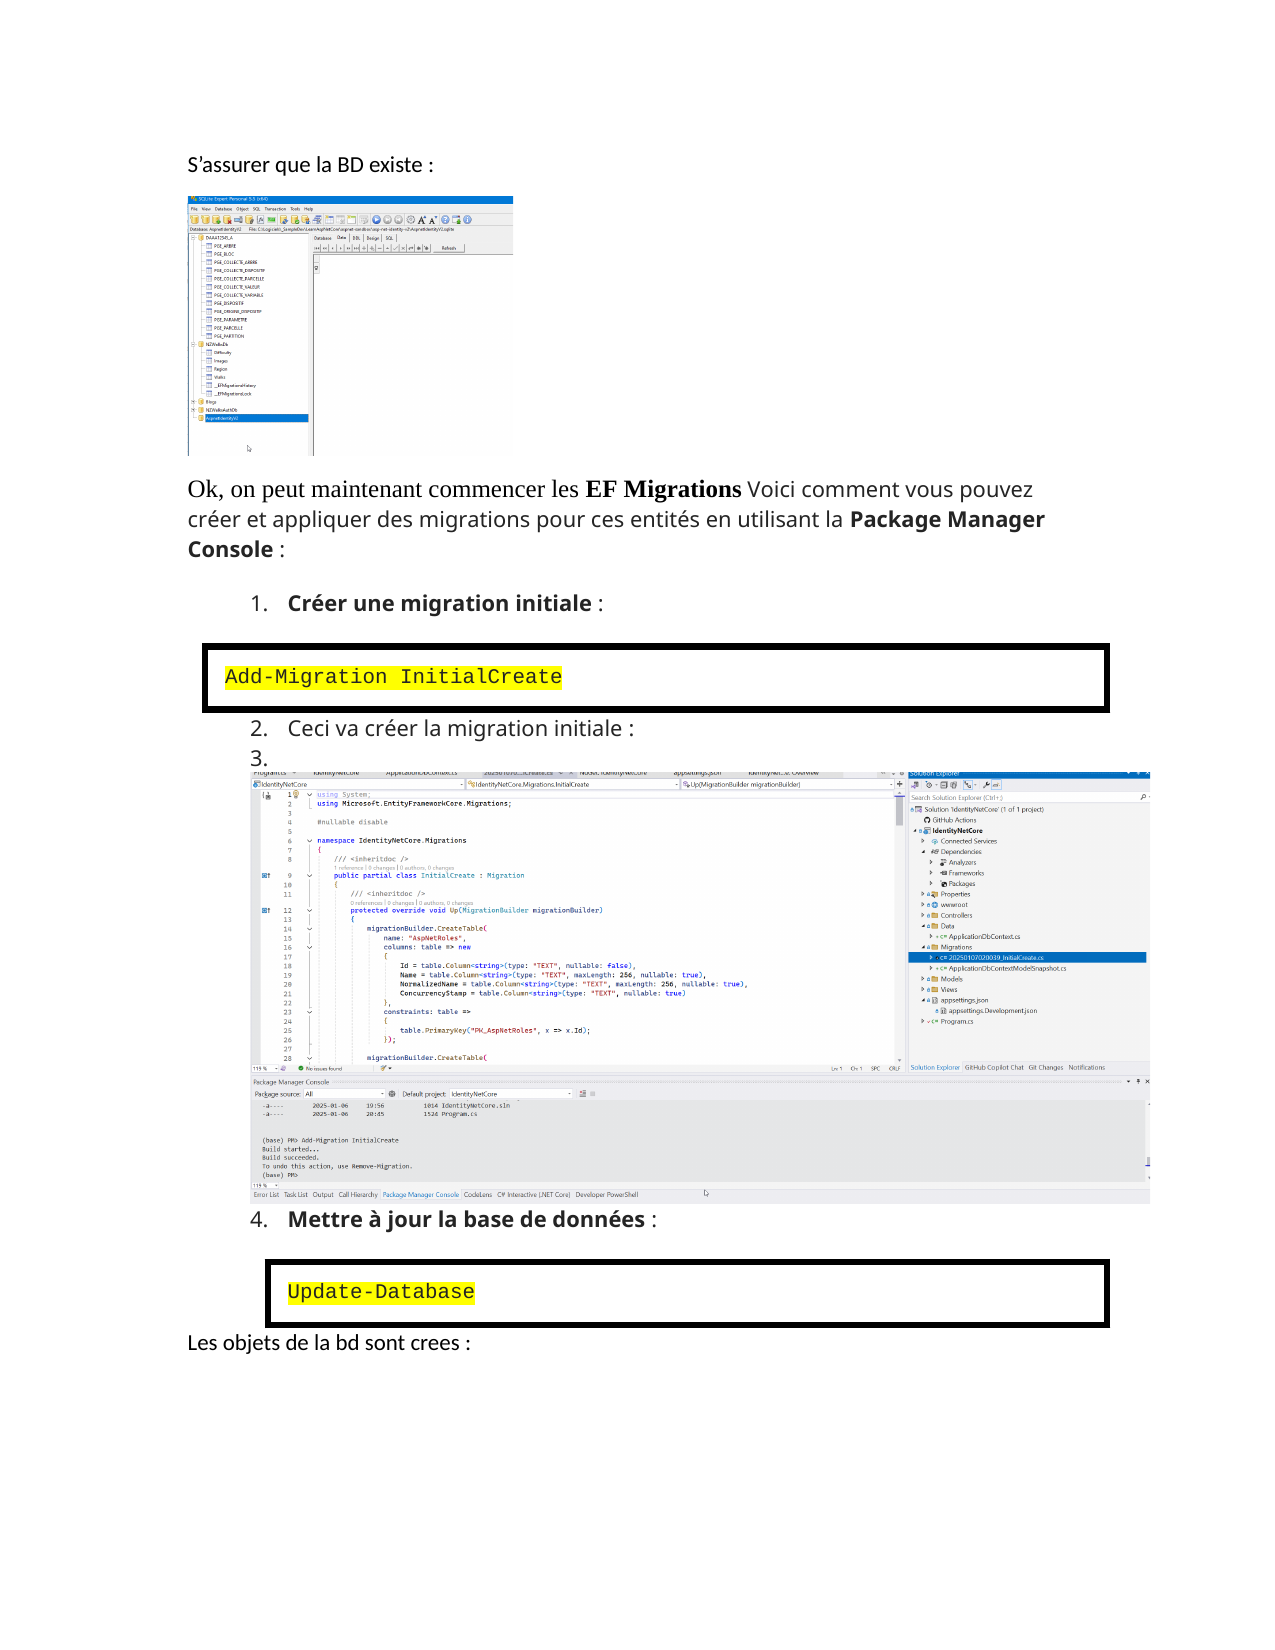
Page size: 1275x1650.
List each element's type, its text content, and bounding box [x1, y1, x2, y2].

text Update-Database [271, 1265, 1104, 1322]
text Ok, on peut maintenant commencer les EF Migrations Voici comment vous pouvez créer et appliquer des migrations pour ces entités en utilisant la Package Manager Console : [187, 474, 1087, 563]
text Add-Migration InitialCreate [208, 650, 1104, 706]
list Créer une migration initiale : [250, 588, 1087, 618]
text Les objets de la bd sont crees : [187, 1328, 1087, 1356]
text S’assurer que la BD existe : [187, 150, 1087, 178]
list Ceci va créer la migration initiale : [250, 713, 1087, 742]
list Mettre à jour la base de données : [250, 1204, 1087, 1234]
picture [250, 772, 1150, 1204]
picture [187, 196, 514, 456]
